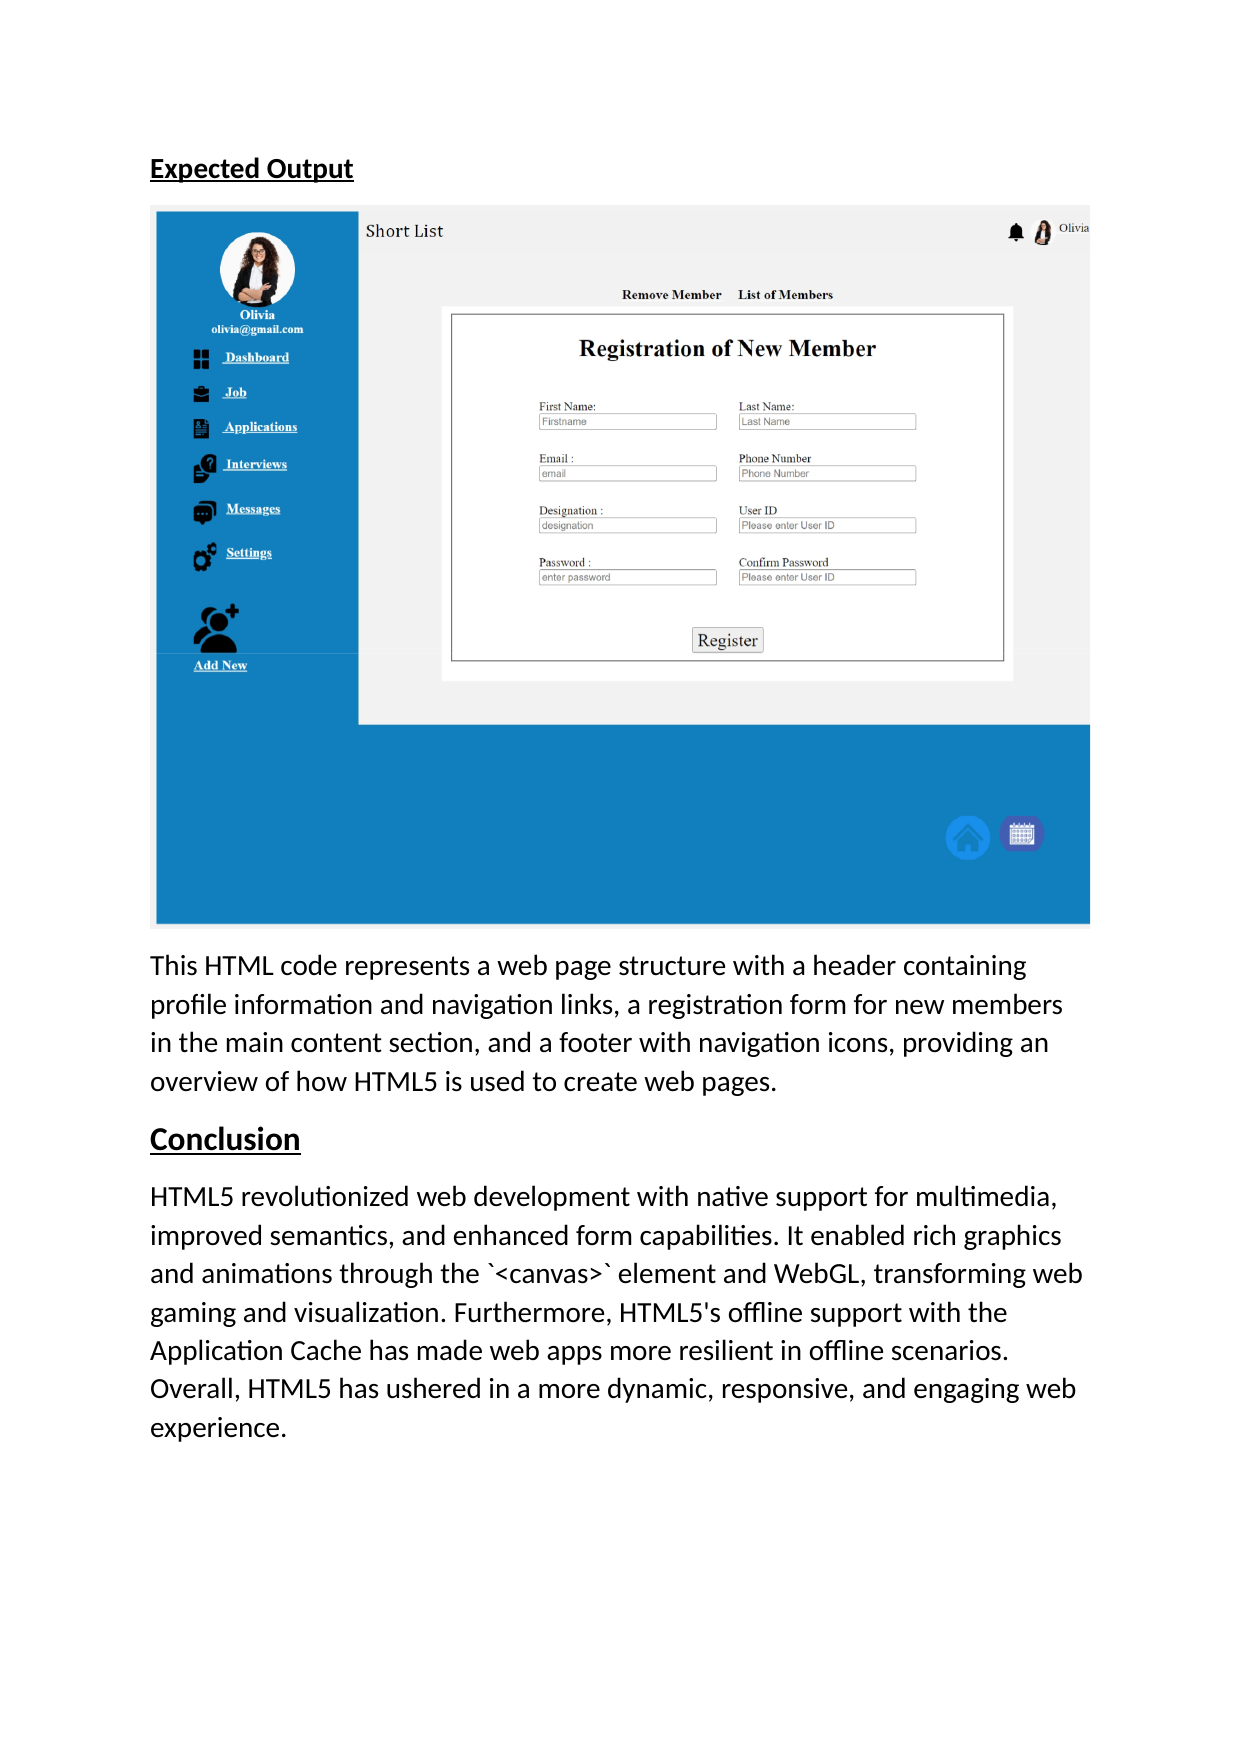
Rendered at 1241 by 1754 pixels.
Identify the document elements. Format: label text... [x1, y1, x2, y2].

text Conclusion [150, 1118, 1090, 1158]
picture [150, 205, 1091, 929]
text HTML5 revolutionized web development with native support for multimedia, improved semantics, and enhanced form capabilities. It enabled rich graphics and animations through the `<canvas>` element and WebGL, transforming web gaming and visualization. Furthermore, HTML5's offline support with the Application Cache has made web apps more resilient in offline scenarios. Overall, HTML5 has ushered in a more dynamic, responsive, and engaging web experience. [150, 1178, 1090, 1445]
text Expected Output [150, 150, 1090, 186]
text This HTML code represents a web page structure with a header containing profile information and navigation links, a registration form for new members in the main content section, and a footer with navigation icons, providing an overview of how HTML5 is used to create web pages. [150, 947, 1090, 1098]
